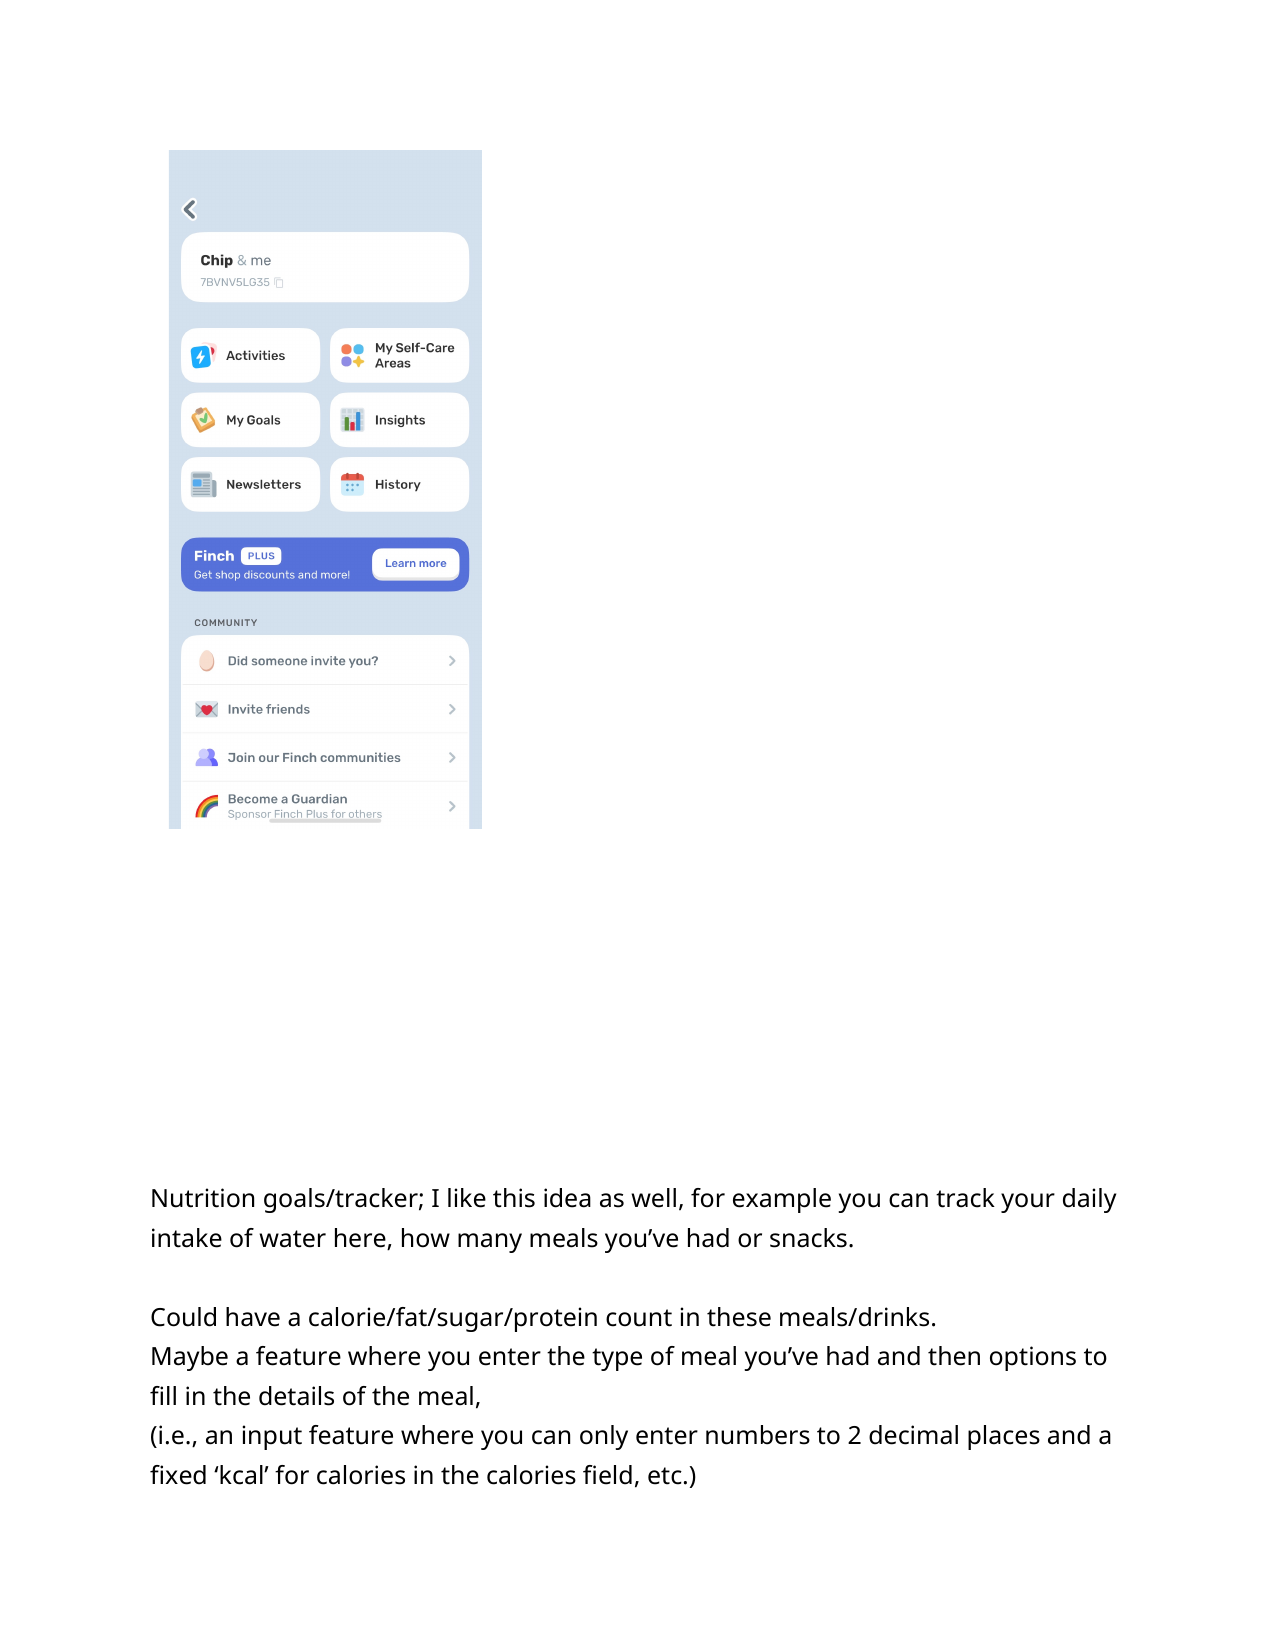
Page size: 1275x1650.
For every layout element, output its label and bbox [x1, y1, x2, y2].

text [150, 1181, 1125, 1491]
